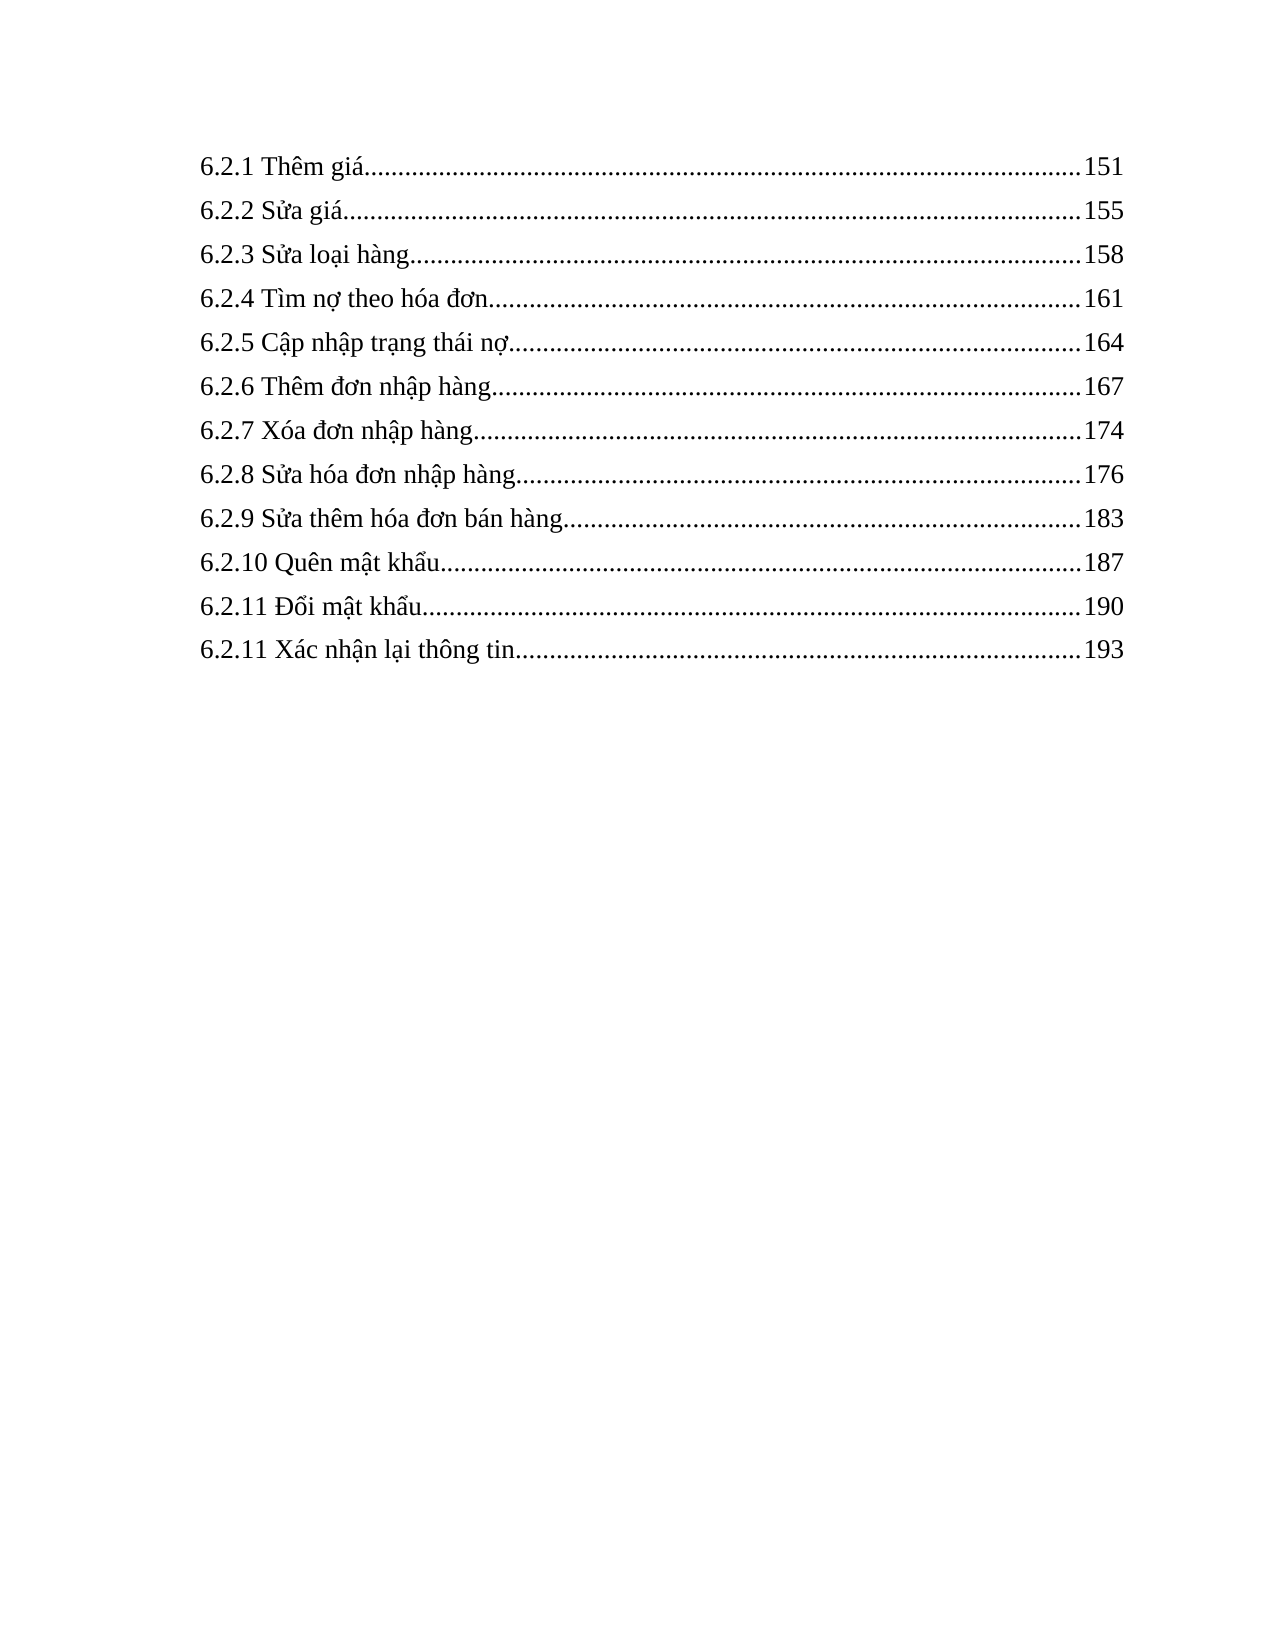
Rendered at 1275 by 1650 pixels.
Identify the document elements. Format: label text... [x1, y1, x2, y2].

text 6.2.7 Xóa đơn nhập hàng 174 [200, 414, 1125, 445]
text 6.2.11 Xác nhận lại thông tin 193 [200, 633, 1125, 665]
text 6.2.10 Quên mật khẩu 187 [200, 546, 1125, 577]
text 6.2.3 Sửa loại hàng 158 [200, 238, 1125, 269]
text 6.2.11 Đổi mật khẩu 190 [200, 589, 1125, 621]
text 6.2.6 Thêm đơn nhập hàng 167 [200, 370, 1125, 401]
text 6.2.8 Sửa hóa đơn nhập hàng 176 [200, 458, 1125, 489]
text 6.2.1 Thêm giá 151 [200, 150, 1125, 181]
text 6.2.2 Sửa giá 155 [200, 194, 1125, 225]
text 6.2.5 Cập nhập trạng thái nợ 164 [200, 326, 1125, 357]
text 6.2.4 Tìm nợ theo hóa đơn 161 [200, 282, 1125, 313]
text 6.2.9 Sửa thêm hóa đơn bán hàng 183 [200, 502, 1125, 533]
